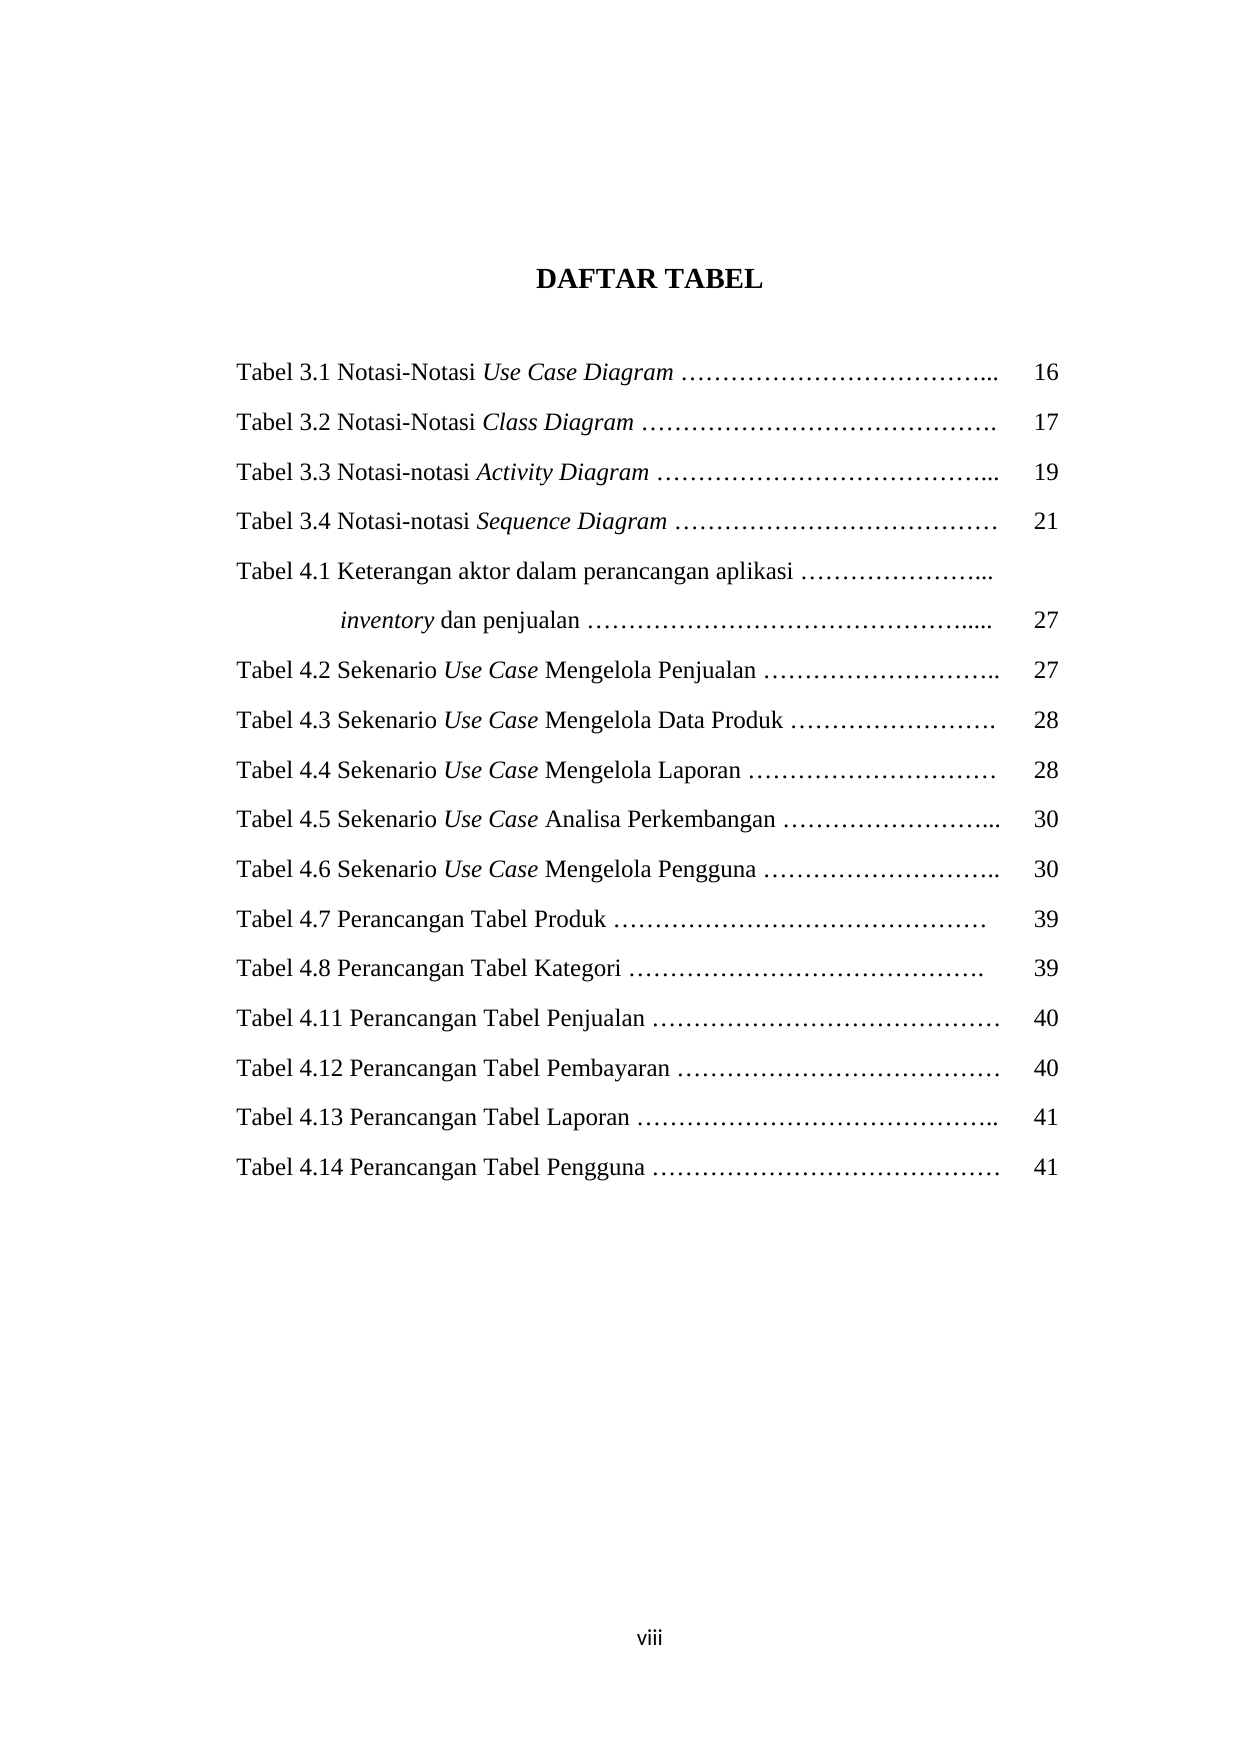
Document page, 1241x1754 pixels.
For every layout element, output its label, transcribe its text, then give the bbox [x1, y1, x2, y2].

subtitle DAFTAR TABEL [236, 261, 1063, 295]
text Tabel 4.14 Perancangan Tabel Pengguna …………………………………… 41 [236, 1152, 1063, 1181]
text Tabel 4.3 Sekenario Use Case Mengelola Data Produk ……………………. 28 [236, 705, 1063, 734]
text Tabel 4.7 Perancangan Tabel Produk ……………………………………… 39 [236, 904, 1063, 932]
text Tabel 4.8 Perancangan Tabel Kategori ……………………………………. 39 [236, 953, 1063, 982]
text Tabel 4.5 Sekenario Use Case Analisa Perkembangan ……………………... 30 [236, 804, 1063, 833]
text inventory dan penjualan ………………………………………..... 27 [236, 606, 1063, 634]
text Tabel 4.1 Keterangan aktor dalam perancangan aplikasi …………………... [236, 556, 1063, 585]
text Tabel 4.11 Perancangan Tabel Penjualan …………………………………… 40 [236, 1003, 1063, 1032]
text Tabel 4.13 Perancangan Tabel Laporan …………………………………….. 41 [236, 1102, 1063, 1131]
text Tabel 4.12 Perancangan Tabel Pembayaran ………………………………… 40 [236, 1053, 1063, 1082]
text Tabel 3.1 Notasi-Notasi Use Case Diagram ………………………………... 16 [236, 357, 1063, 386]
text Tabel 3.2 Notasi-Notasi Class Diagram ……………………………………. 17 [236, 407, 1063, 436]
text Tabel 4.2 Sekenario Use Case Mengelola Penjualan ……………………….. 27 [236, 655, 1063, 684]
text Tabel 4.4 Sekenario Use Case Mengelola Laporan ………………………… 28 [236, 755, 1063, 783]
text Tabel 4.6 Sekenario Use Case Mengelola Pengguna ……………………….. 30 [236, 854, 1063, 883]
text Tabel 3.3 Notasi-notasi Activity Diagram …………………………………... 19 [236, 457, 1063, 485]
text Tabel 3.4 Notasi-notasi Sequence Diagram ………………………………… 21 [236, 506, 1063, 535]
